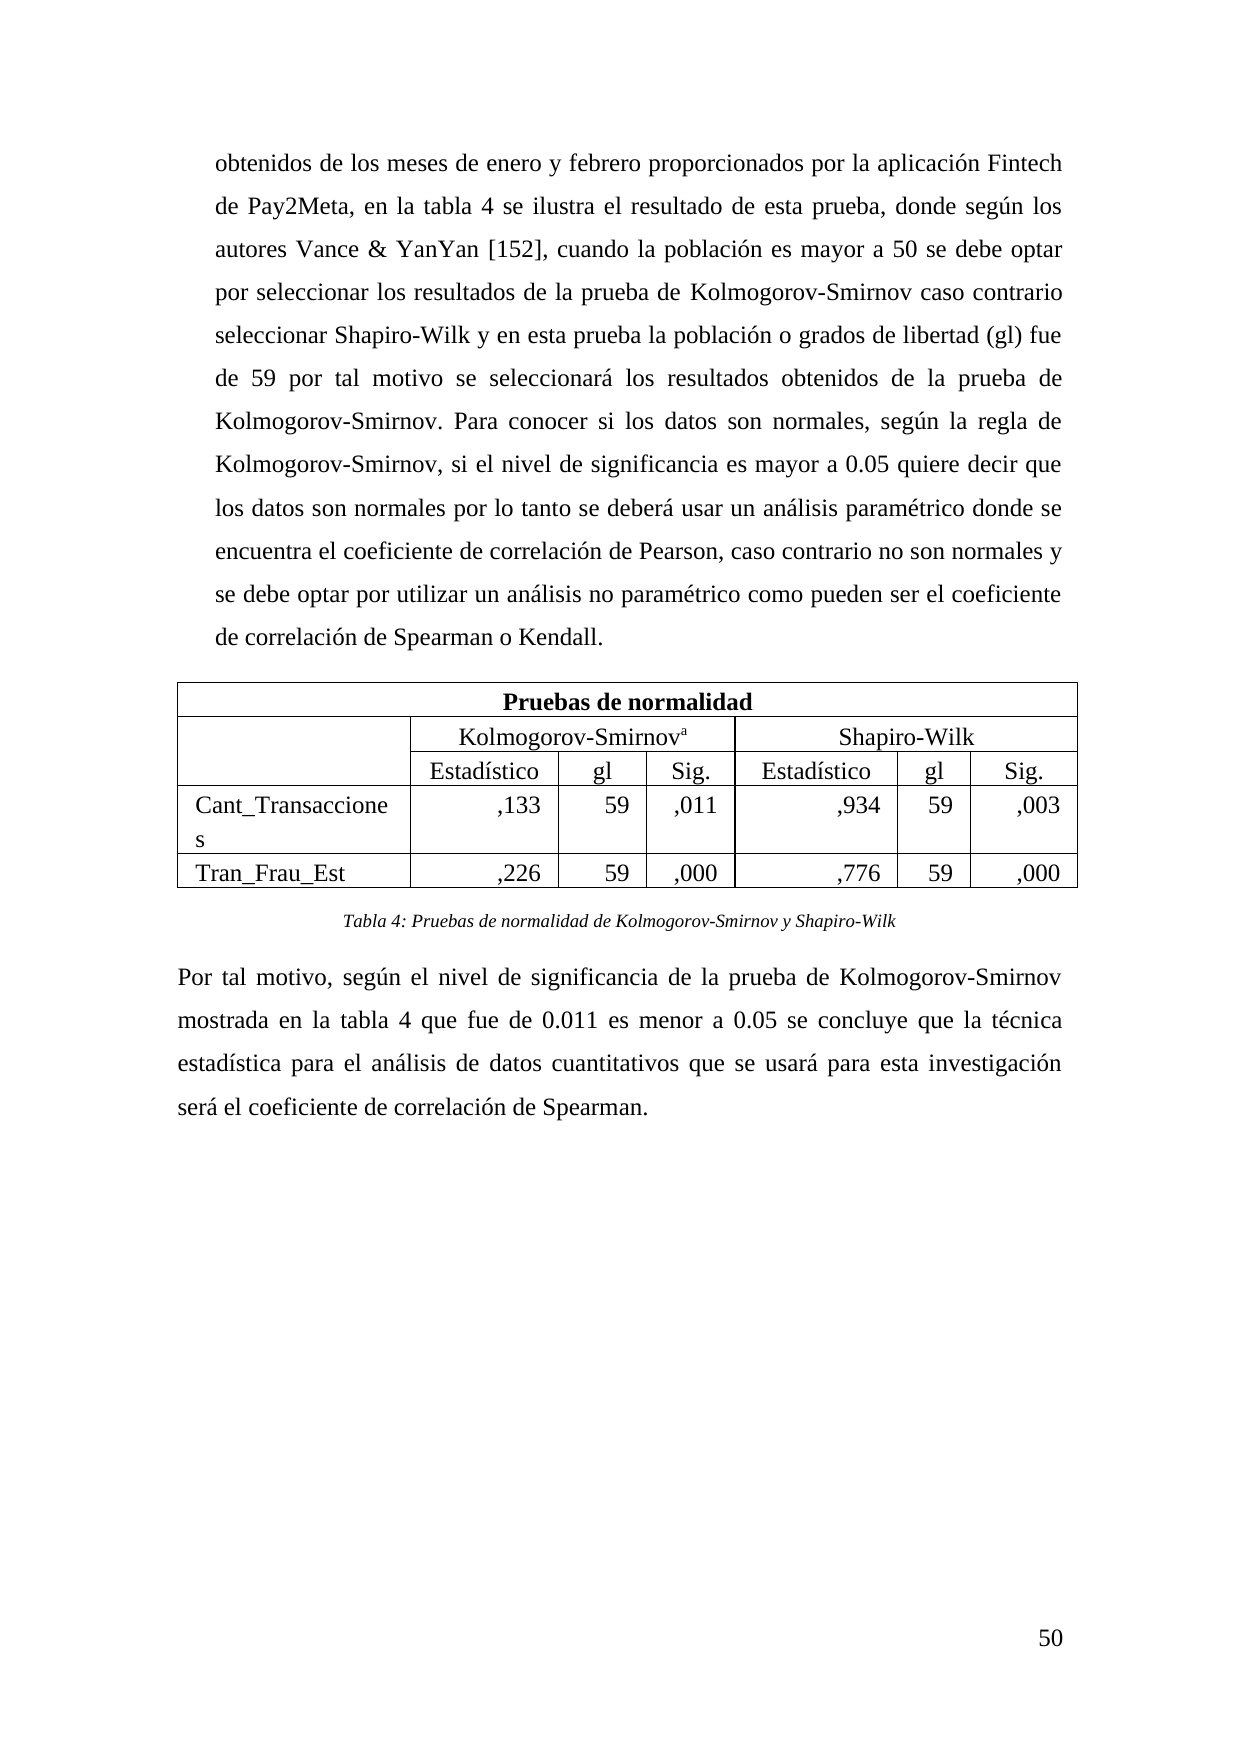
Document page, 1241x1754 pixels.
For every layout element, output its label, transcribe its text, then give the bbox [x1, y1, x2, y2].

table_cell 59 [898, 854, 970, 887]
table_cell gl [898, 752, 970, 785]
text Tabla 4: Pruebas de normalidad de Kolmogorov-Smirnov y Shapiro-Wilk [177, 909, 1063, 931]
table_cell ,133 [411, 786, 558, 853]
table_cell 59 [559, 786, 646, 853]
table_cell ,000 [971, 854, 1077, 887]
table_cell Shapiro-Wilk [736, 717, 1077, 751]
table_cell Estadístico [736, 752, 897, 785]
text Por tal motivo, según el nivel de significancia de la prueba de Kolmogorov-Smirnov mostrada en la tabla 4 que fue de 0.011 es menor a 0.05 se concluye que la técnica estadística para el análisis de datos cuantitativos que se usará para esta investigación será el coeficiente de correlación de Spearman. [177, 962, 1063, 1120]
table_cell ,011 [647, 786, 734, 853]
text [215, 148, 1063, 651]
table_cell ,934 [736, 786, 897, 853]
table_cell 59 [898, 786, 970, 853]
table_cell Sig. [647, 752, 734, 785]
table_header Pruebas de normalidad [178, 683, 1077, 716]
table_cell Cant_Transacciones [178, 786, 410, 853]
table_cell ,776 [736, 854, 897, 887]
table_cell gl [559, 752, 646, 785]
table_cell Tran_Frau_Est [178, 854, 410, 887]
table_cell 59 [559, 854, 646, 887]
table_cell Estadístico [411, 752, 558, 785]
table_cell Kolmogorov-Smirnova [411, 717, 734, 751]
table_cell ,000 [647, 854, 734, 887]
table_cell [178, 717, 410, 785]
table_cell Sig. [971, 752, 1077, 785]
table_cell ,226 [411, 854, 558, 887]
table_cell ,003 [971, 786, 1077, 853]
